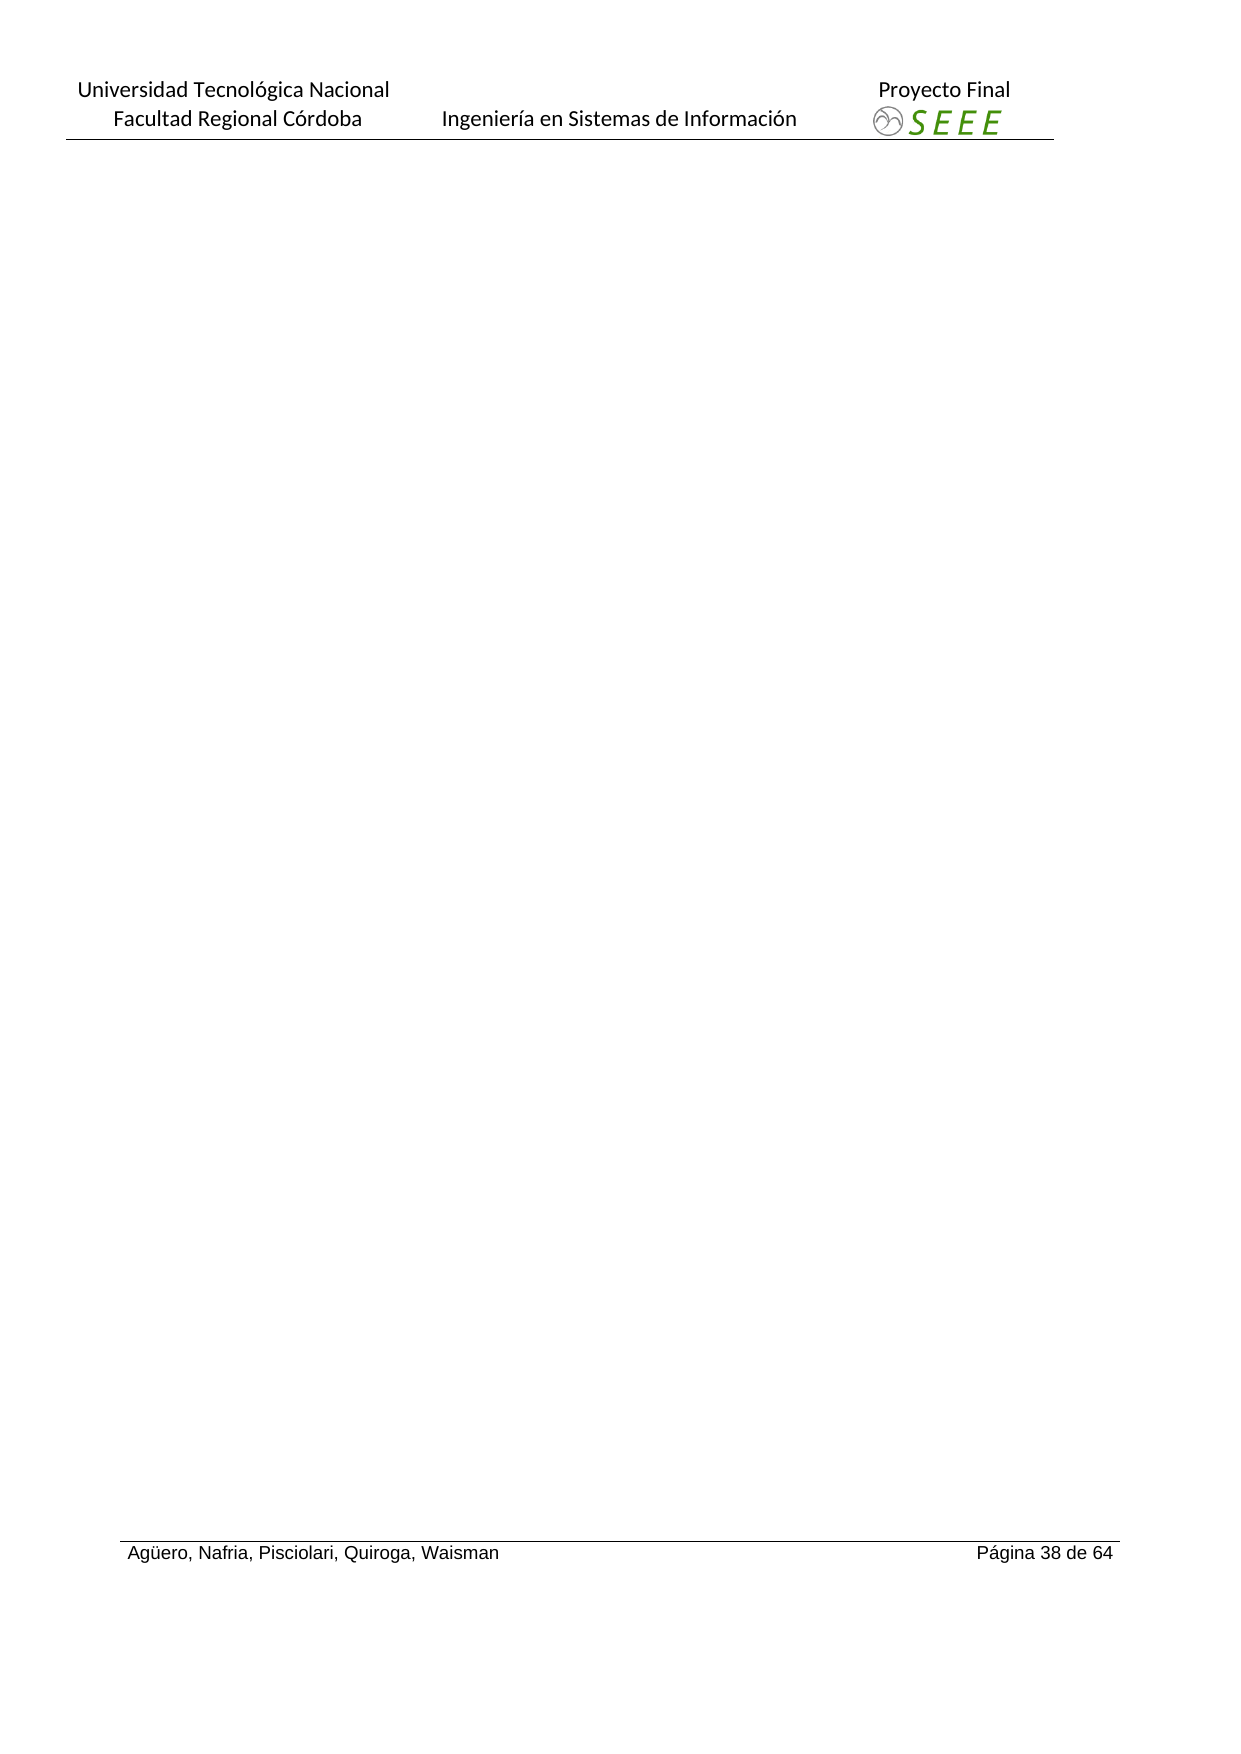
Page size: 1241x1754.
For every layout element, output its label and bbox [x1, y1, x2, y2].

picture [873, 103, 1004, 139]
